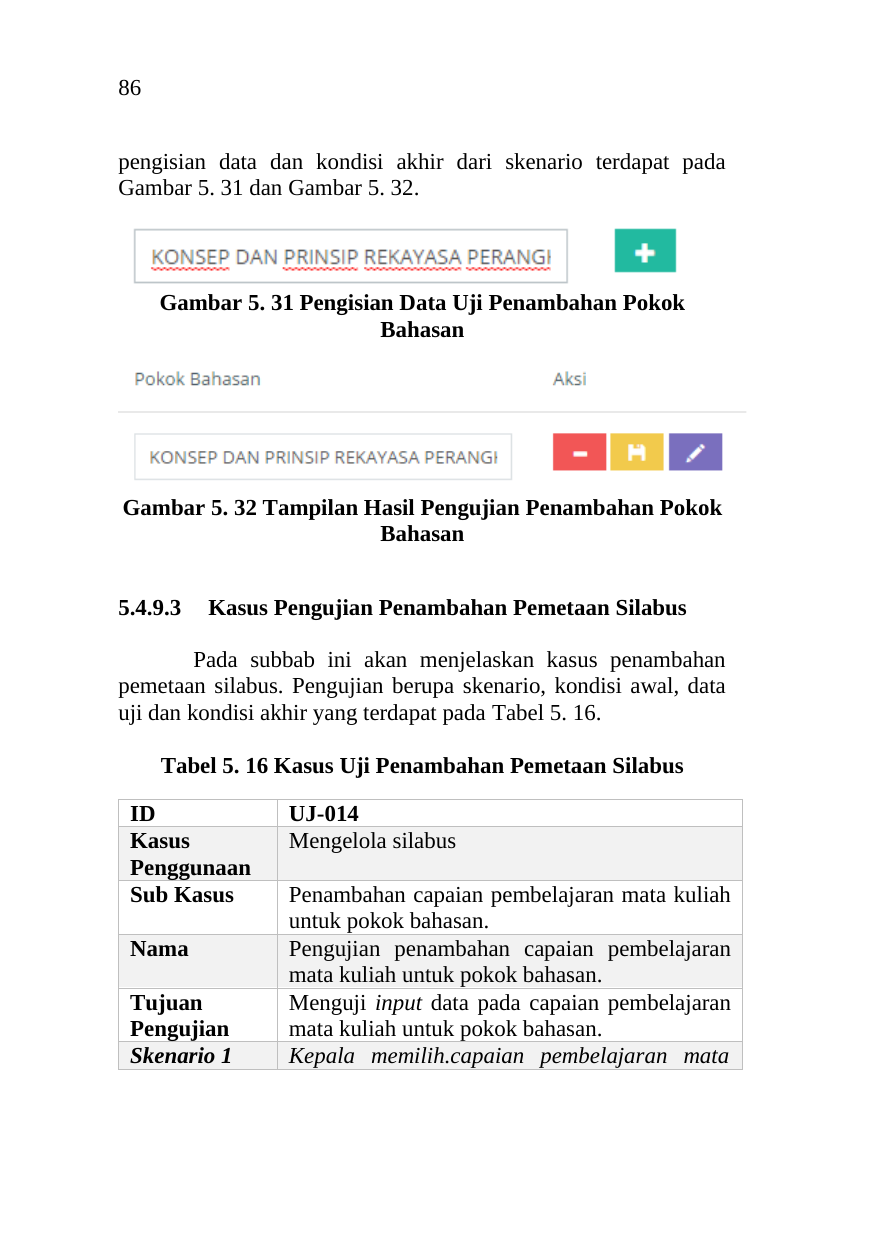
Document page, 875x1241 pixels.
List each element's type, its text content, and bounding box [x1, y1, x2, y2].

table_cell Kasus Penggunaan [119, 827, 277, 880]
table_cell Penambahan capaian pembelajaran mata kuliah untuk pokok bahasan. [278, 881, 742, 934]
table_cell Menguji input data pada capaian pembelajaran mata kuliah untuk pokok bahasan. [278, 989, 742, 1041]
table_header ID [119, 800, 277, 826]
text Gambar 5. 32 Tampilan Hasil Pengujian Penambahan Pokok Bahasan [118, 494, 726, 546]
picture [118, 362, 747, 494]
picture [128, 226, 717, 290]
table_cell Skenario 1 [119, 1042, 277, 1069]
table_cell Pengujian penambahan capaian pembelajaran mata kuliah untuk pokok bahasan. [278, 935, 742, 987]
table_cell Tujuan Pengujian [119, 989, 277, 1041]
text Gambar 5. 31 Pengisian Data Uji Penambahan Pokok Bahasan [118, 289, 726, 342]
table_header UJ-014 [278, 800, 742, 826]
text Tabel 5. 16 Kasus Uji Penambahan Pemetaan Silabus [118, 752, 726, 778]
table_cell Kepala memilih.capaian pembelajaran mata kuliah untuk mata kuliah yang akan dibuat silabusnya. [278, 1042, 742, 1069]
table_cell Nama [119, 935, 277, 987]
table_cell Mengelola silabus [278, 827, 742, 880]
text Pada subbab ini akan menjelaskan kasus penambahan pemetaan silabus. Pengujian berupa skenario, kondisi awal, data uji dan kondisi akhir yang terdapat pada Tabel 5. 16. [118, 646, 726, 725]
subtitle Kasus Pengujian Penambahan Pemetaan Silabus [118, 593, 726, 620]
table_cell Sub Kasus [119, 881, 277, 934]
